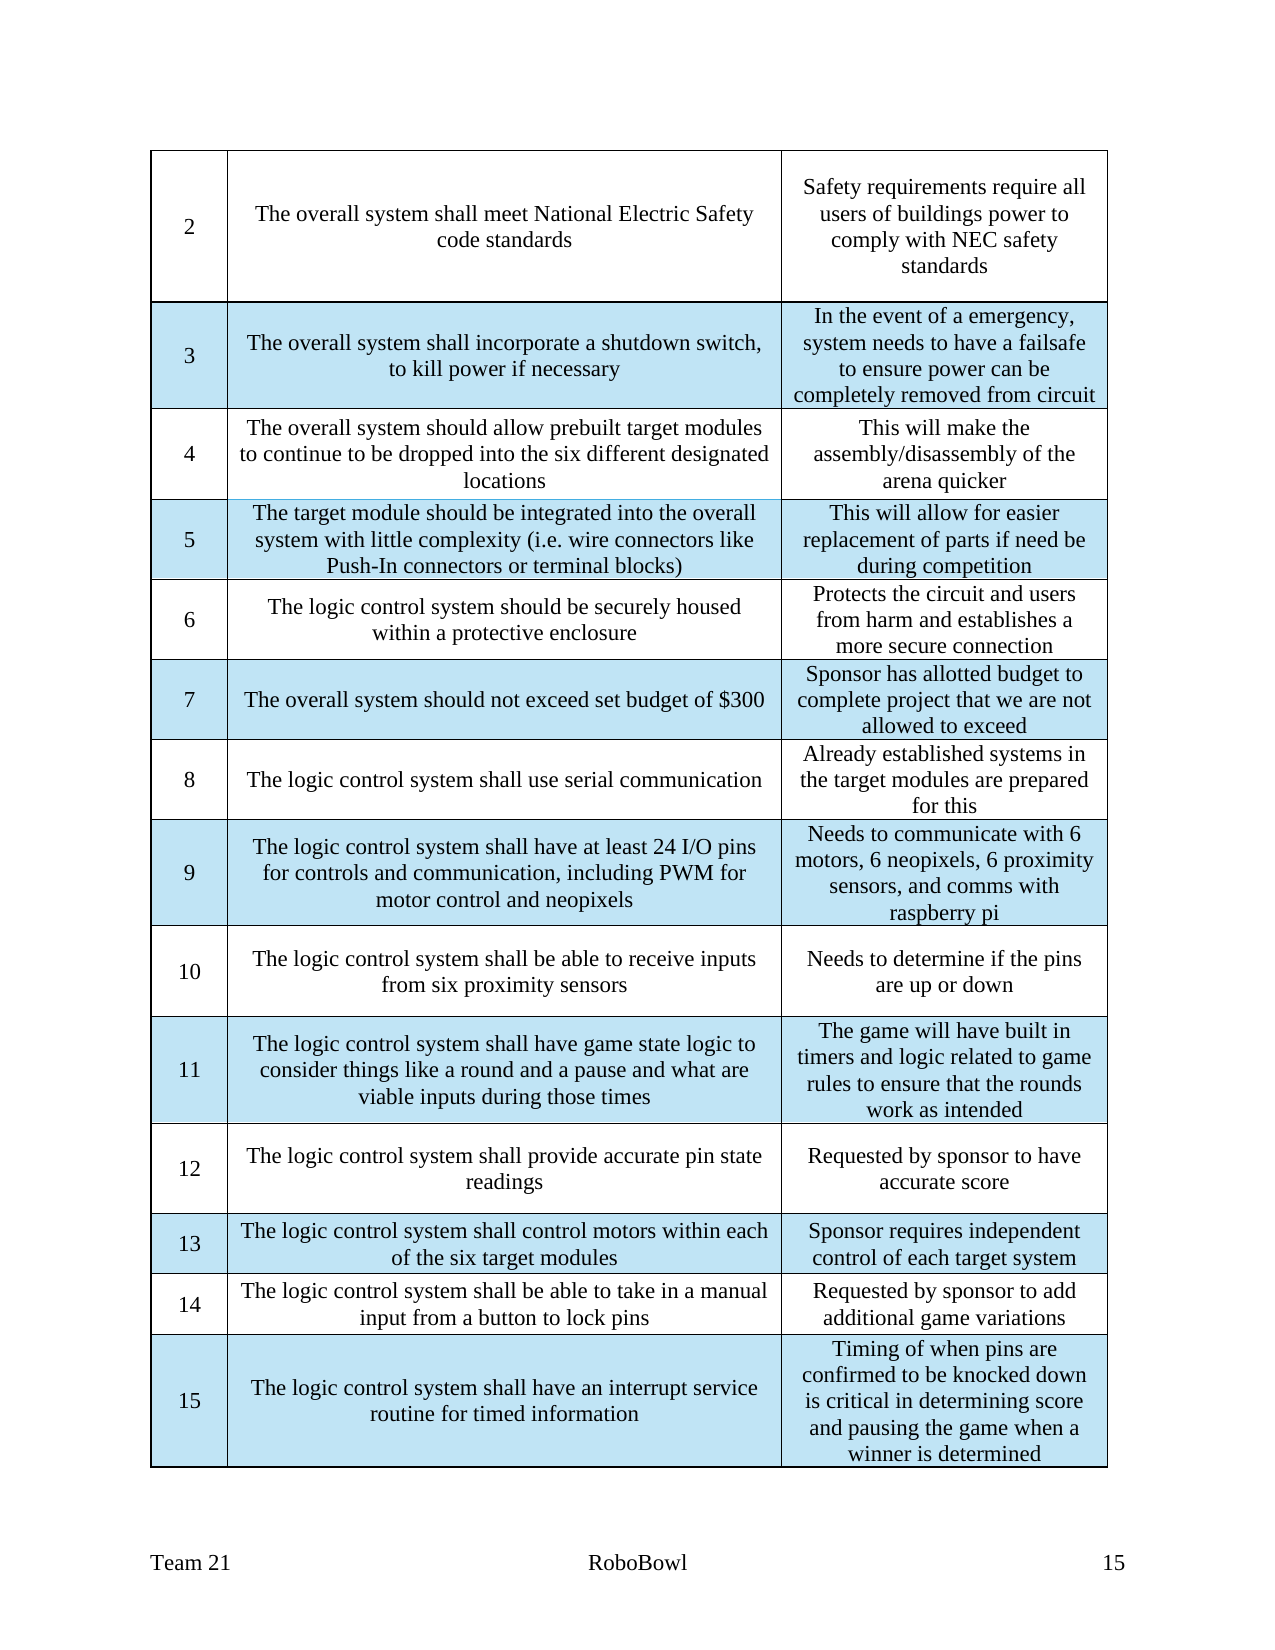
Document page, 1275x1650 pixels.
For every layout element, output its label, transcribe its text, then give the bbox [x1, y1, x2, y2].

table_cell This will allow for easier replacement of parts if need be during competition [782, 500, 1107, 578]
table_cell 13 [152, 1214, 227, 1273]
table_cell 8 [152, 740, 227, 819]
table_cell Needs to determine if the pins are up or down [782, 926, 1107, 1016]
table_cell Requested by sponsor to have accurate score [782, 1124, 1107, 1213]
table_cell 4 [152, 409, 227, 498]
table_cell The logic control system shall be able to receive inputs from six proximity sensors [228, 926, 781, 1016]
table_cell The logic control system shall have at least 24 I/O pins for controls and communication, including PWM for motor control and neopixels [228, 820, 781, 925]
table_cell 7 [152, 660, 227, 739]
table_cell Sponsor requires independent control of each target system [782, 1214, 1107, 1273]
table_cell 5 [152, 500, 227, 578]
table_cell 14 [152, 1274, 227, 1334]
table_cell Safety requirements require all users of buildings power to comply with NEC safety standards [782, 151, 1107, 301]
table_cell Sponsor has allotted budget to complete project that we are not allowed to exceed [782, 660, 1107, 739]
table_cell The logic control system shall control motors within each of the six target modules [228, 1214, 781, 1273]
table_cell Already established systems in the target modules are prepared for this [782, 740, 1107, 819]
table_cell 11 [152, 1017, 227, 1122]
table_cell Needs to communicate with 6 motors, 6 neopixels, 6 proximity sensors, and comms with raspberry pi [782, 820, 1107, 925]
table_cell This will make the assembly/disassembly of the arena quicker [782, 409, 1107, 498]
table_cell 6 [152, 580, 227, 659]
table_cell The logic control system shall have game state logic to consider things like a round and a pause and what are viable inputs during those times [228, 1017, 781, 1122]
table_cell The game will have built in timers and logic related to game rules to ensure that the rounds work as intended [782, 1017, 1107, 1122]
table_cell 12 [152, 1124, 227, 1213]
table_cell The overall system should allow prebuilt target modules to continue to be dropped into the six different designated locations [228, 409, 781, 498]
table_cell The logic control system should be securely housed within a protective enclosure [228, 580, 781, 659]
table_cell Requested by sponsor to add additional game variations [782, 1274, 1107, 1334]
table_cell 10 [152, 926, 227, 1016]
table_cell The overall system shall meet National Electric Safety code standards [228, 151, 781, 301]
table_cell Protects the circuit and users from harm and establishes a more secure connection [782, 580, 1107, 659]
table_cell 9 [152, 820, 227, 925]
table_cell The logic control system shall have an interrupt service routine for timed information [228, 1335, 781, 1466]
table_cell 3 [152, 303, 227, 408]
table_cell The overall system shall incorporate a shutdown switch, to kill power if necessary [228, 303, 781, 408]
table_cell The target module should be integrated into the overall system with little complexity (i.e. wire connectors like Push-In connectors or terminal blocks) [228, 500, 781, 578]
table_cell 15 [152, 1335, 227, 1466]
table_cell Timing of when pins are confirmed to be knocked down is critical in determining score and pausing the game when a winner is determined [782, 1335, 1107, 1466]
table_cell The logic control system shall provide accurate pin state readings [228, 1124, 781, 1213]
table_cell 2 [152, 151, 227, 301]
table_cell In the event of a emergency, system needs to have a failsafe to ensure power can be completely removed from circuit [782, 303, 1107, 408]
table_cell The overall system should not exceed set budget of $300 [228, 660, 781, 739]
table_cell The logic control system shall use serial communication [228, 740, 781, 819]
table_cell The logic control system shall be able to take in a manual input from a button to lock pins [228, 1274, 781, 1334]
